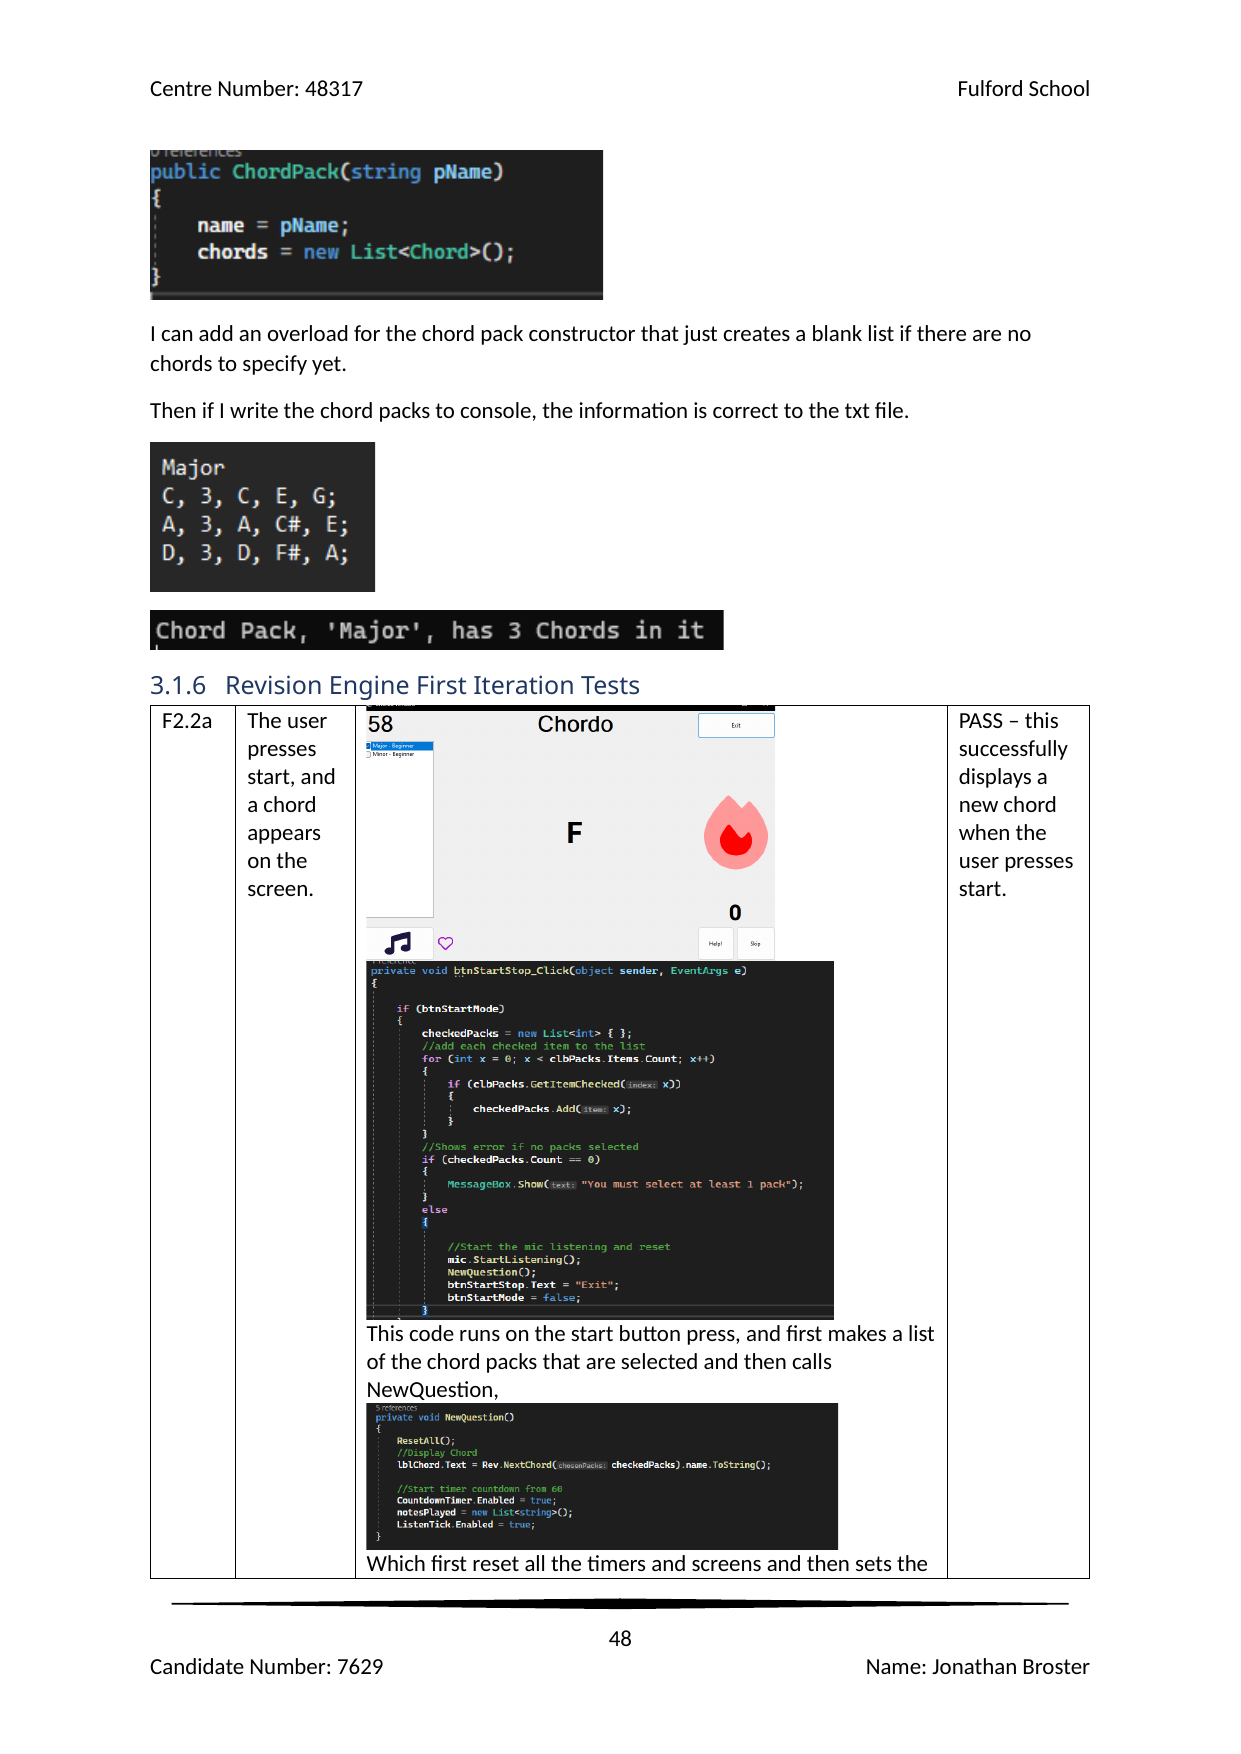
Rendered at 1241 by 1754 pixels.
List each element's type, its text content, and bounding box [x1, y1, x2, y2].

picture [150, 610, 724, 650]
picture [150, 442, 375, 592]
subtitle Revision Engine First Iteration Tests [150, 668, 1090, 702]
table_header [948, 706, 1089, 1577]
picture [366, 1403, 839, 1550]
text I can add an overload for the chord pack constructor that just creates a blank list if there are no chords to specify yet. [150, 319, 1090, 377]
table_header F2.2a [151, 706, 235, 1577]
text Then if I write the chord packs to console, the information is correct to the txt file. [150, 396, 1090, 424]
picture [366, 705, 834, 1320]
picture [150, 150, 604, 300]
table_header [236, 706, 355, 1577]
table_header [356, 706, 947, 1577]
